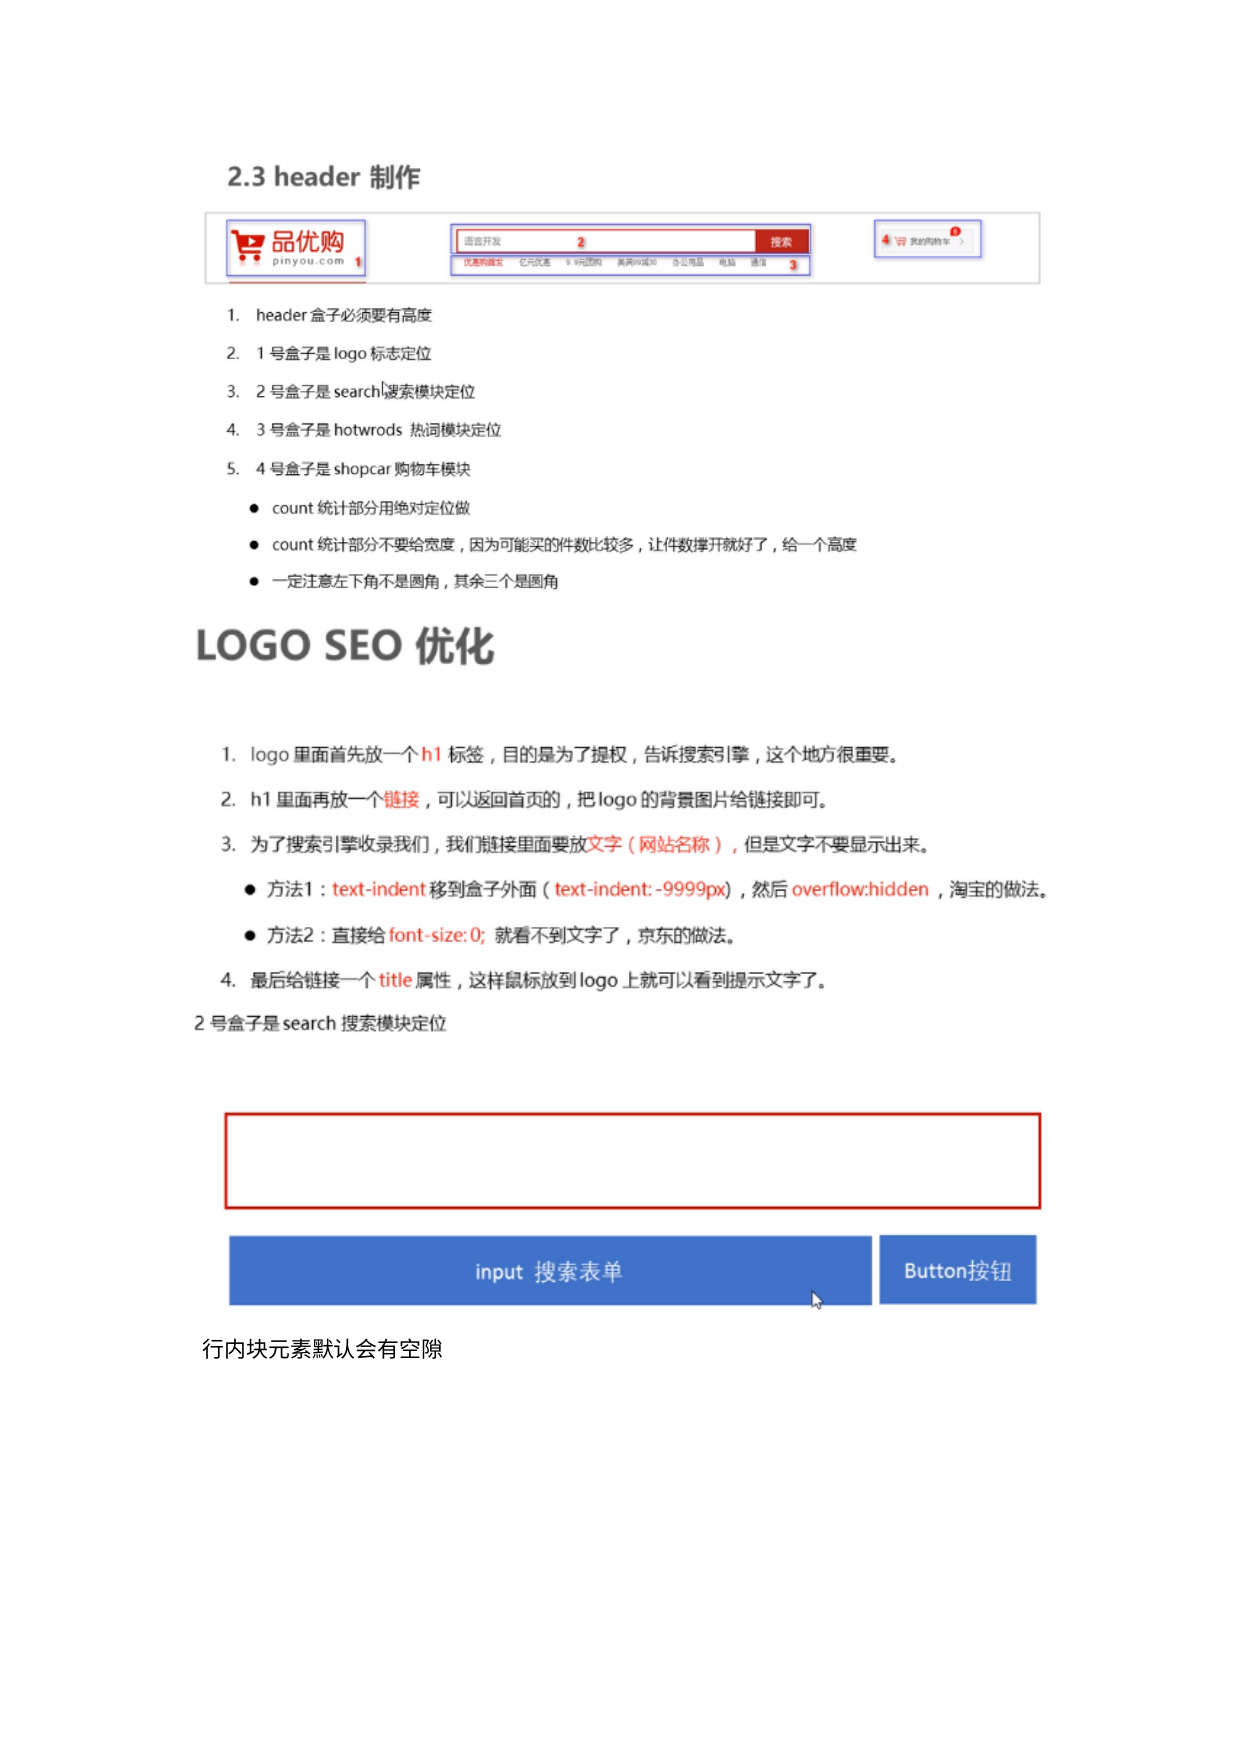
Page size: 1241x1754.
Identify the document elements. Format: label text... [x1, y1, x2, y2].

picture [187, 617, 1053, 1006]
picture [187, 162, 1052, 598]
list 行内块元素默认会有空隙 [187, 1332, 1053, 1364]
picture [187, 1007, 1053, 1318]
